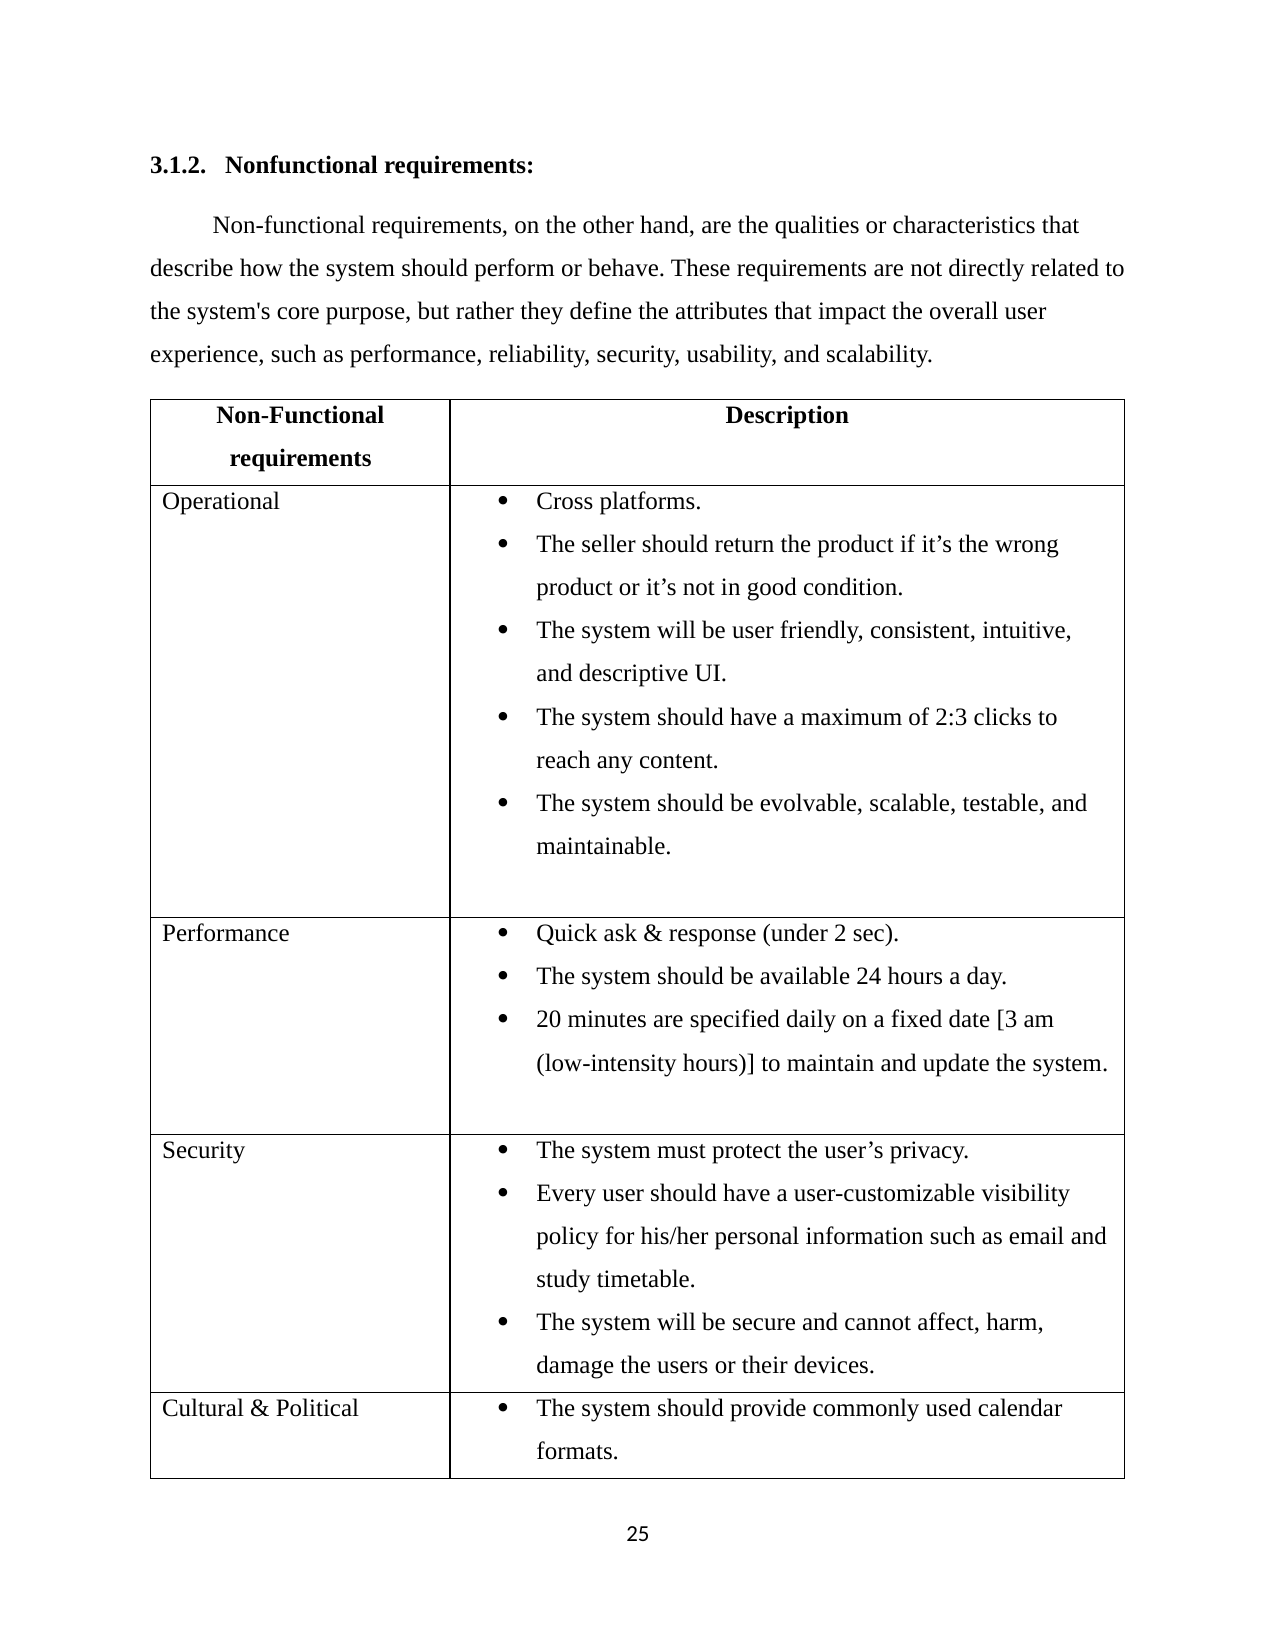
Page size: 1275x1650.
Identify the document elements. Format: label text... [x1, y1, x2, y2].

table_cell Cross platforms. The seller should return the product if it’s the wrong product or it’s not in good condition. The system will be user friendly, consistent, intuitive, and descriptive UI. The system should have a maximum of 2:3 clicks to reach any content. The system should be evolvable, scalable, testable, and maintainable. [451, 486, 1124, 917]
table_cell Quick ask & response (under 2 sec). The system should be available 24 hours a day. 20 minutes are specified daily on a fixed date [3 am (low-intensity hours)] to maintain and update the system. [451, 918, 1124, 1134]
text Non-functional requirements, on the other hand, are the qualities or characteristics that describe how the system should perform or behave. These requirements are not directly related to the system's core purpose, but rather they define the attributes that impact the overall user experience, such as performance, reliability, security, usability, and scalability. [150, 210, 1125, 368]
table_cell Security [151, 1135, 449, 1392]
table_header Non-Functional requirements [151, 400, 449, 485]
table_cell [151, 1393, 449, 1478]
table_cell The system must protect the user’s privacy. Every user should have a user-customizable visibility policy for his/her personal information such as email and study timetable. The system will be secure and cannot affect, harm, damage the users or their devices. [451, 1135, 1124, 1392]
list Nonfunctional requirements: [150, 150, 1125, 179]
table_header Description [451, 400, 1124, 485]
table_cell Performance [151, 918, 449, 1134]
table_cell Operational [151, 486, 449, 917]
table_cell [451, 1393, 1124, 1478]
